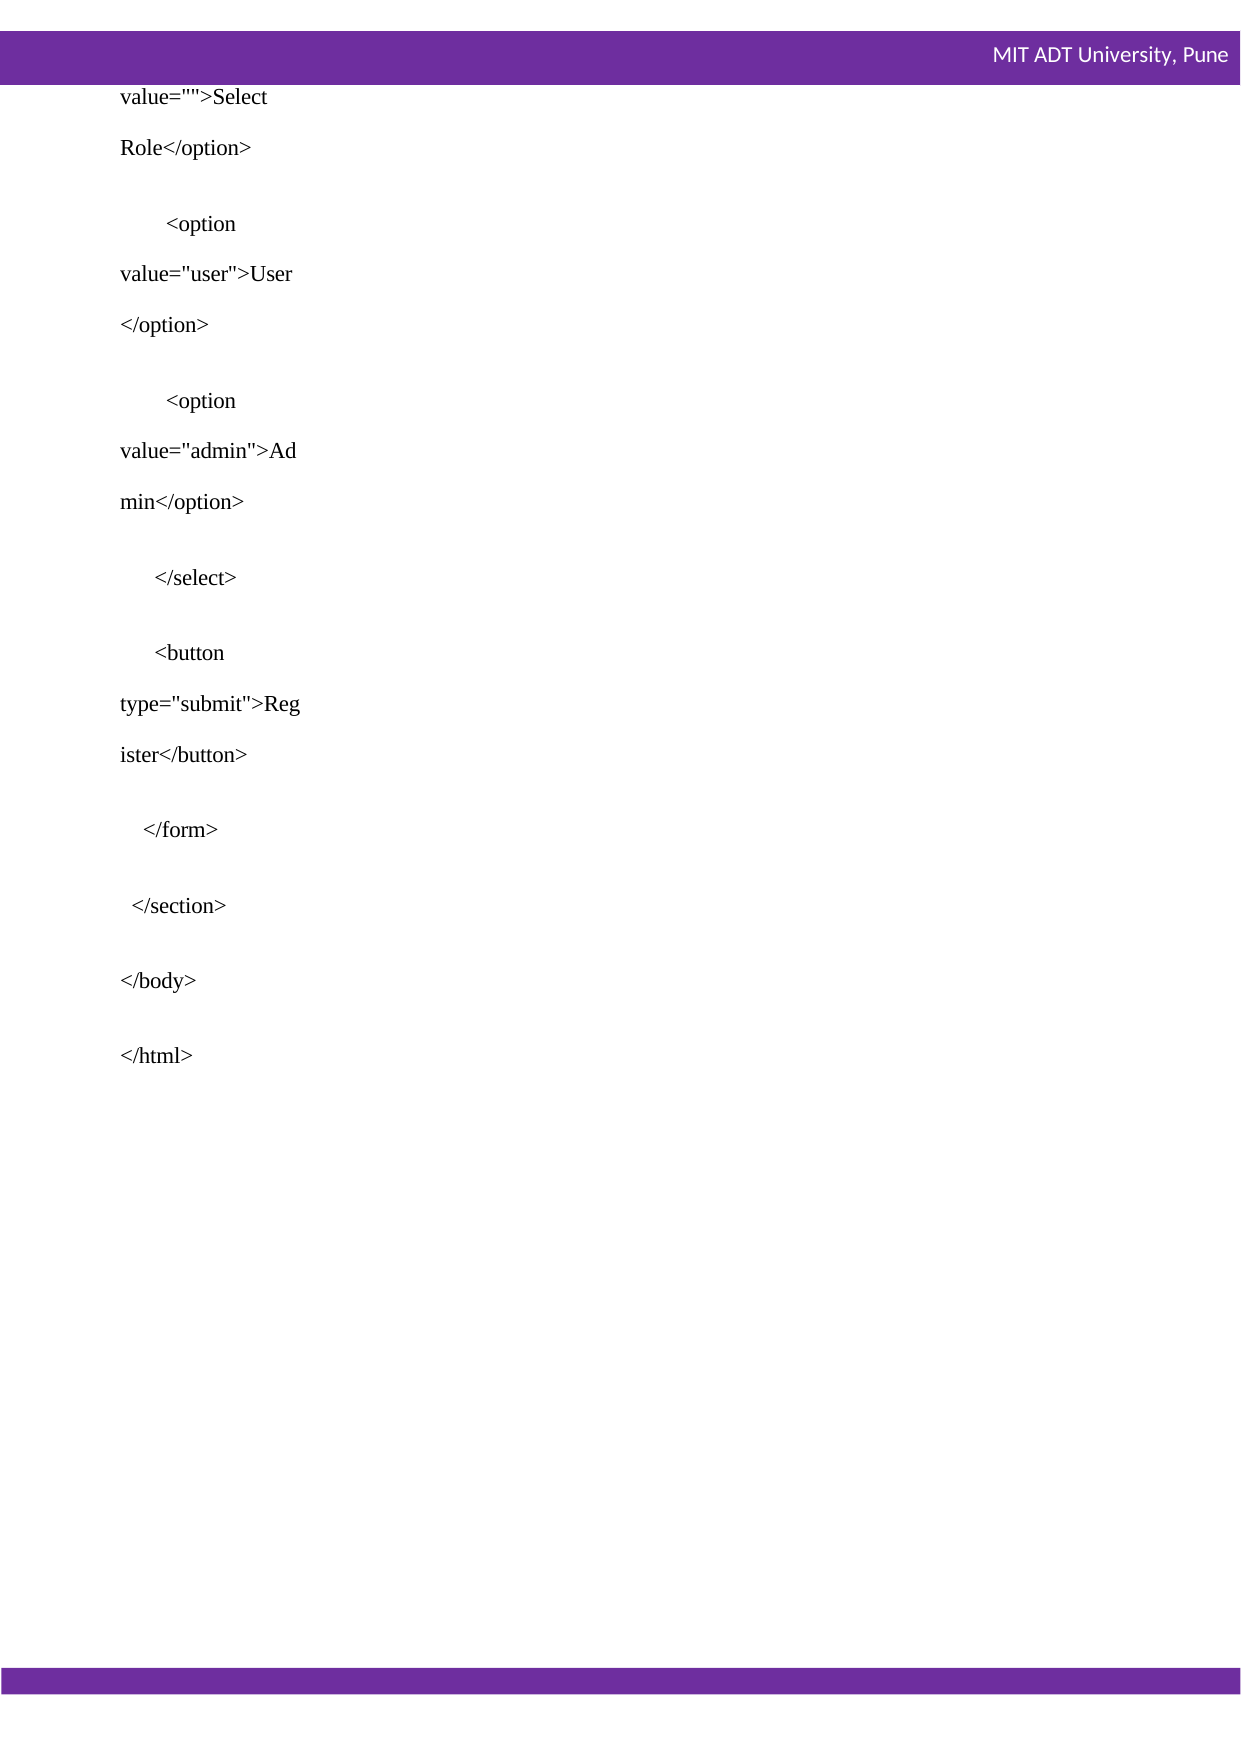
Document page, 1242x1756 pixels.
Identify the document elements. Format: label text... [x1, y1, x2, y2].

text <option value="user">User</option> [120, 209, 303, 338]
text <option value="admin">Admin</option> [120, 387, 303, 515]
text </form> [120, 816, 303, 843]
text </body> [120, 967, 303, 993]
text </select> [120, 564, 303, 590]
text </section> [120, 892, 303, 918]
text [120, 83, 303, 161]
text </html> [120, 1042, 303, 1069]
text <button type="submit">Register</button> [120, 639, 303, 767]
